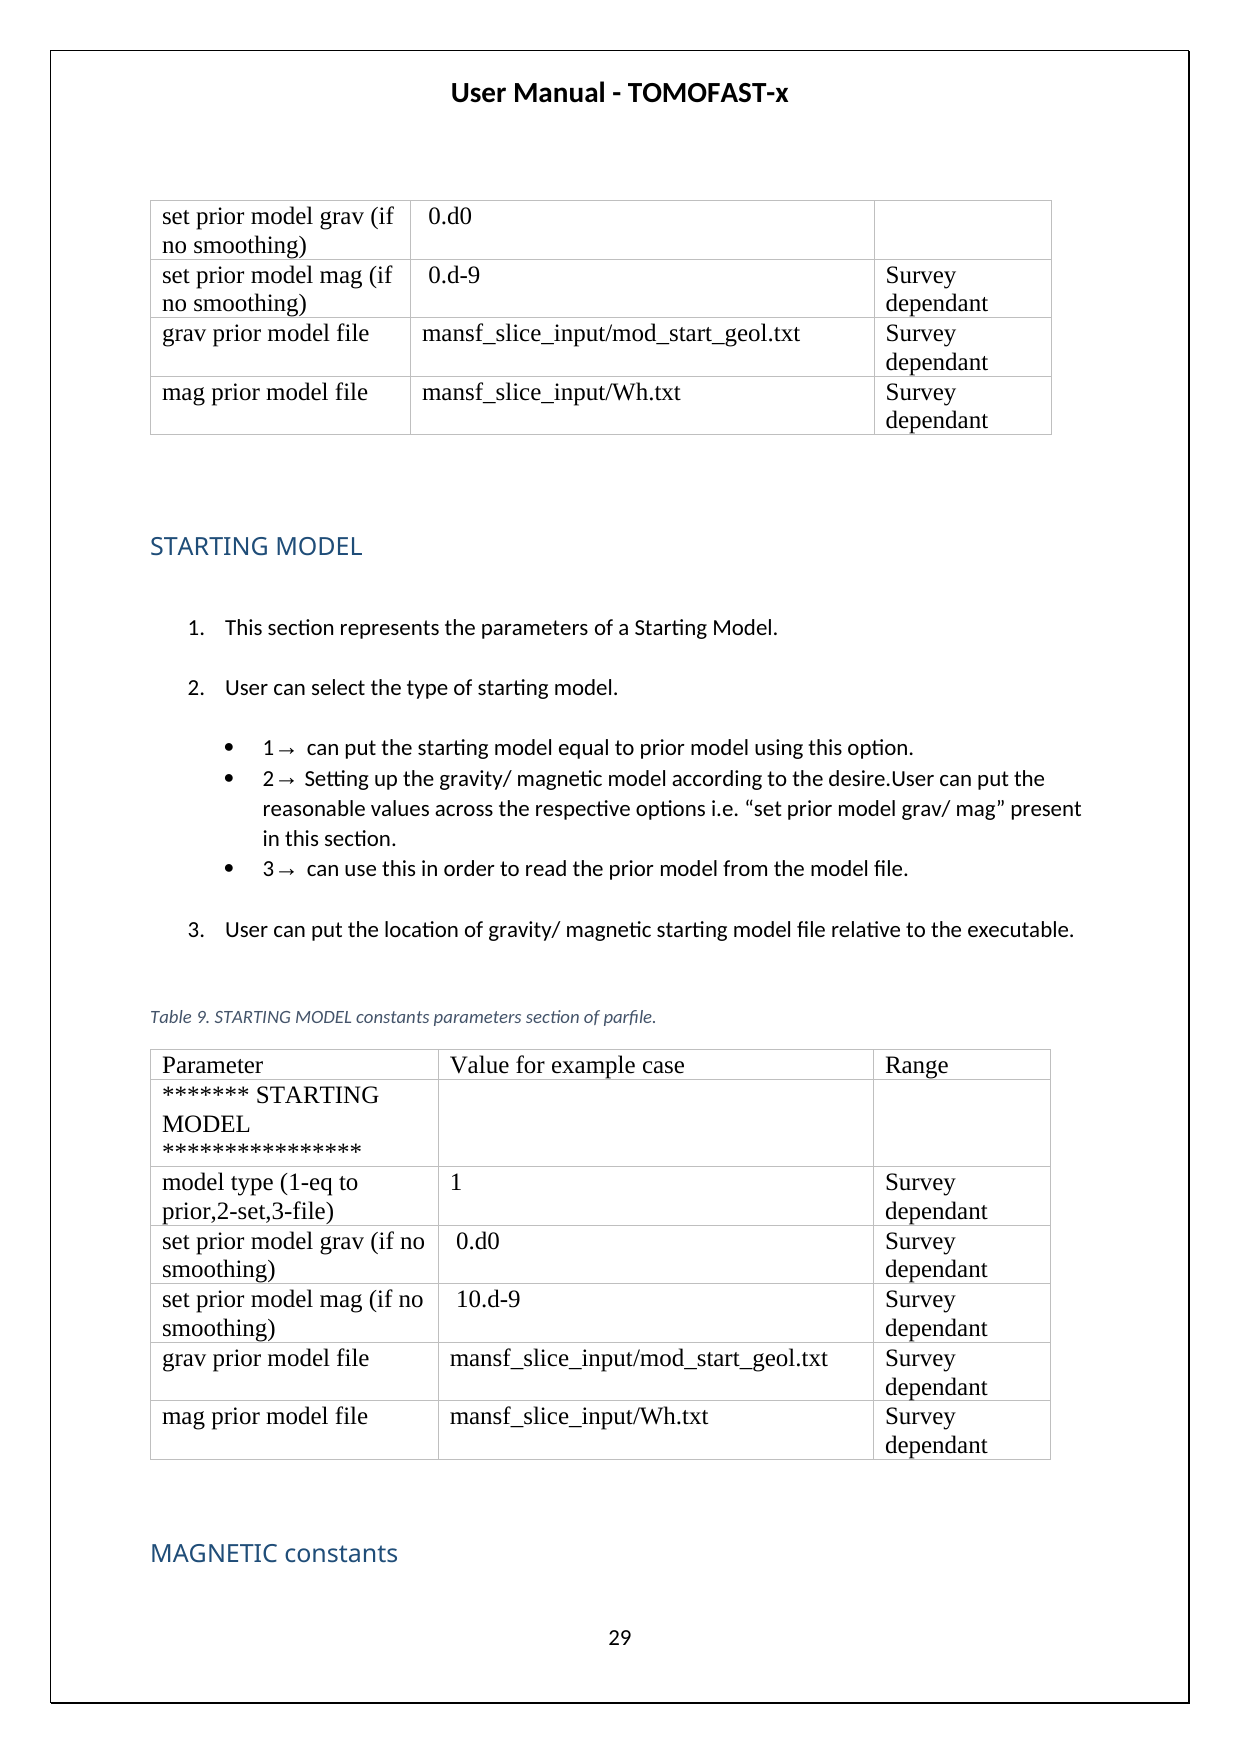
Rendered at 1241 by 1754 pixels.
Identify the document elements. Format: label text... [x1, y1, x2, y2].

table_cell [875, 377, 1051, 434]
list can put the location of gravity/ magnetic starting model file . [187, 915, 1089, 943]
table_cell [874, 1284, 1050, 1342]
table_cell [874, 1343, 1050, 1400]
table_cell [151, 1401, 438, 1459]
table_cell [151, 1167, 438, 1225]
subtitle MAGNETIC constants [150, 1536, 1089, 1570]
table_cell [439, 1226, 873, 1283]
table_cell [875, 201, 1051, 259]
table_header [151, 1050, 438, 1079]
table_cell [439, 1401, 873, 1459]
list 3 can use this in order to read the prior model from the model file. [225, 854, 1089, 882]
table_cell [411, 377, 874, 434]
table_cell [151, 260, 410, 317]
list 1 can put the starting model equal to prior model using this option. [225, 733, 1089, 762]
table_cell [411, 201, 874, 259]
list 2 Setting up the gravity/ magnetic model according to the desire.can put the reasonable values across the respective options i.e. “set prior model grav/ mag” present in this section. [225, 764, 1089, 852]
table_cell [151, 318, 410, 376]
table_cell [439, 1080, 873, 1166]
table_cell [151, 201, 410, 259]
list can select the type of starting model [187, 673, 1089, 701]
table_cell [151, 377, 410, 434]
table_cell [439, 1343, 873, 1400]
table_header [874, 1050, 1050, 1079]
table_cell [151, 1080, 438, 1166]
list This section represents the of a Starting Model. [187, 613, 1089, 641]
table_cell [439, 1167, 873, 1225]
table_cell [874, 1226, 1050, 1283]
subtitle STARTING MODEL [150, 529, 1089, 563]
table_cell [874, 1080, 1050, 1166]
table_header [439, 1050, 873, 1079]
table_cell [151, 1343, 438, 1400]
table_cell [874, 1401, 1050, 1459]
table_cell [439, 1284, 873, 1342]
table_cell [151, 1284, 438, 1342]
table_cell [411, 318, 874, 376]
table_cell [151, 1226, 438, 1283]
table_cell [411, 260, 874, 317]
table_cell [874, 1167, 1050, 1225]
table_cell [875, 318, 1051, 376]
table_cell [875, 260, 1051, 317]
